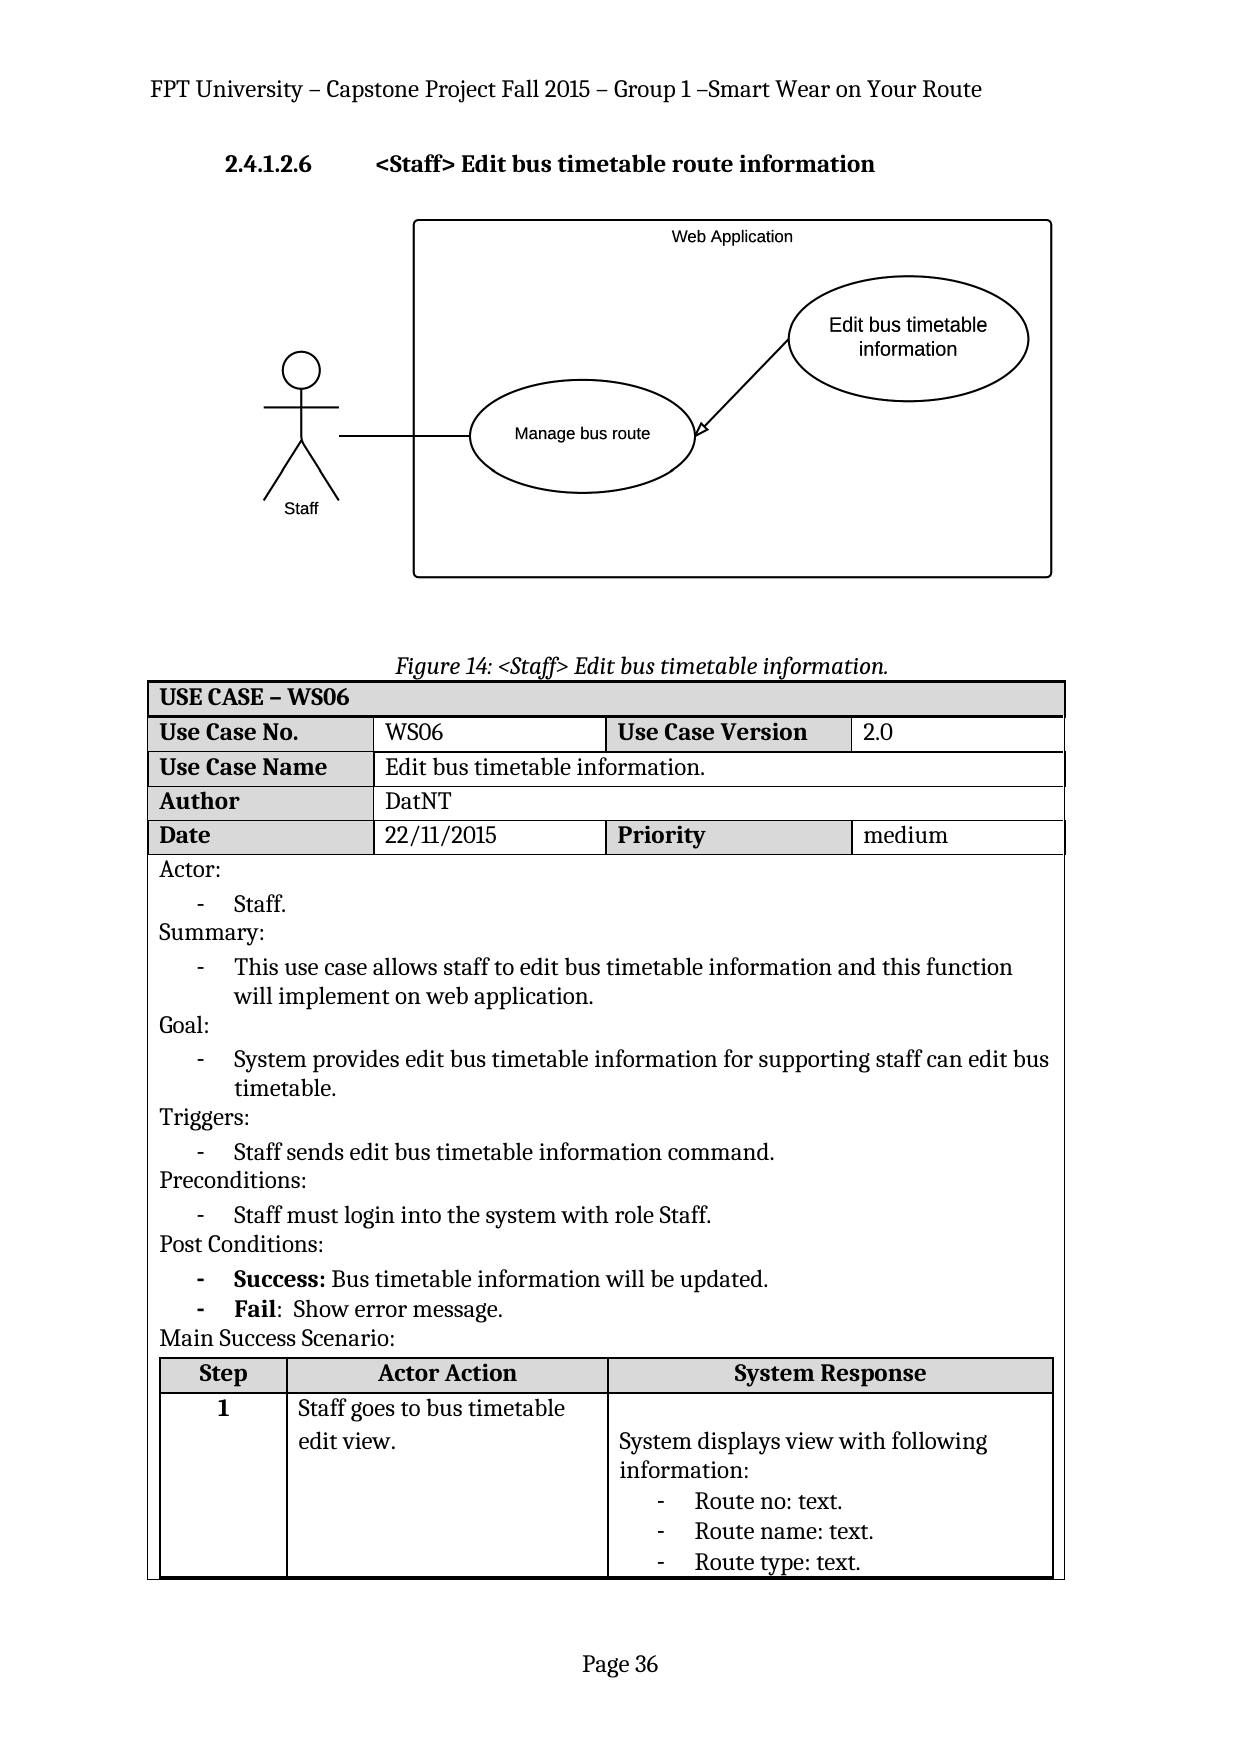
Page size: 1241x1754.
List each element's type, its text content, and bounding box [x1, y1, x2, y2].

table_cell WS06 [374, 718, 605, 751]
table_cell 2.0 [852, 715, 1064, 751]
table_cell 22/11/2015 [375, 821, 605, 854]
table_cell Edit bus timetable information. [375, 751, 1064, 786]
table_cell Use Case No. [148, 718, 373, 751]
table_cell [148, 854, 1064, 1578]
table_header USE CASE – WS06 [149, 683, 1064, 715]
picture [151, 183, 1089, 615]
table_cell Author [148, 787, 373, 820]
text Figure 14: <Staff> Edit bus timetable information. [150, 652, 1090, 680]
table_cell DatNT [374, 786, 1064, 820]
table_cell Use Case Version [607, 718, 851, 751]
table_cell Date [149, 821, 373, 854]
table_cell Use Case Name [149, 752, 373, 786]
subtitle 2.4.1.2.6 <Staff> Edit bus timetable route information [225, 150, 1090, 179]
table_cell medium [853, 820, 1064, 854]
table_cell Priority [607, 821, 851, 854]
